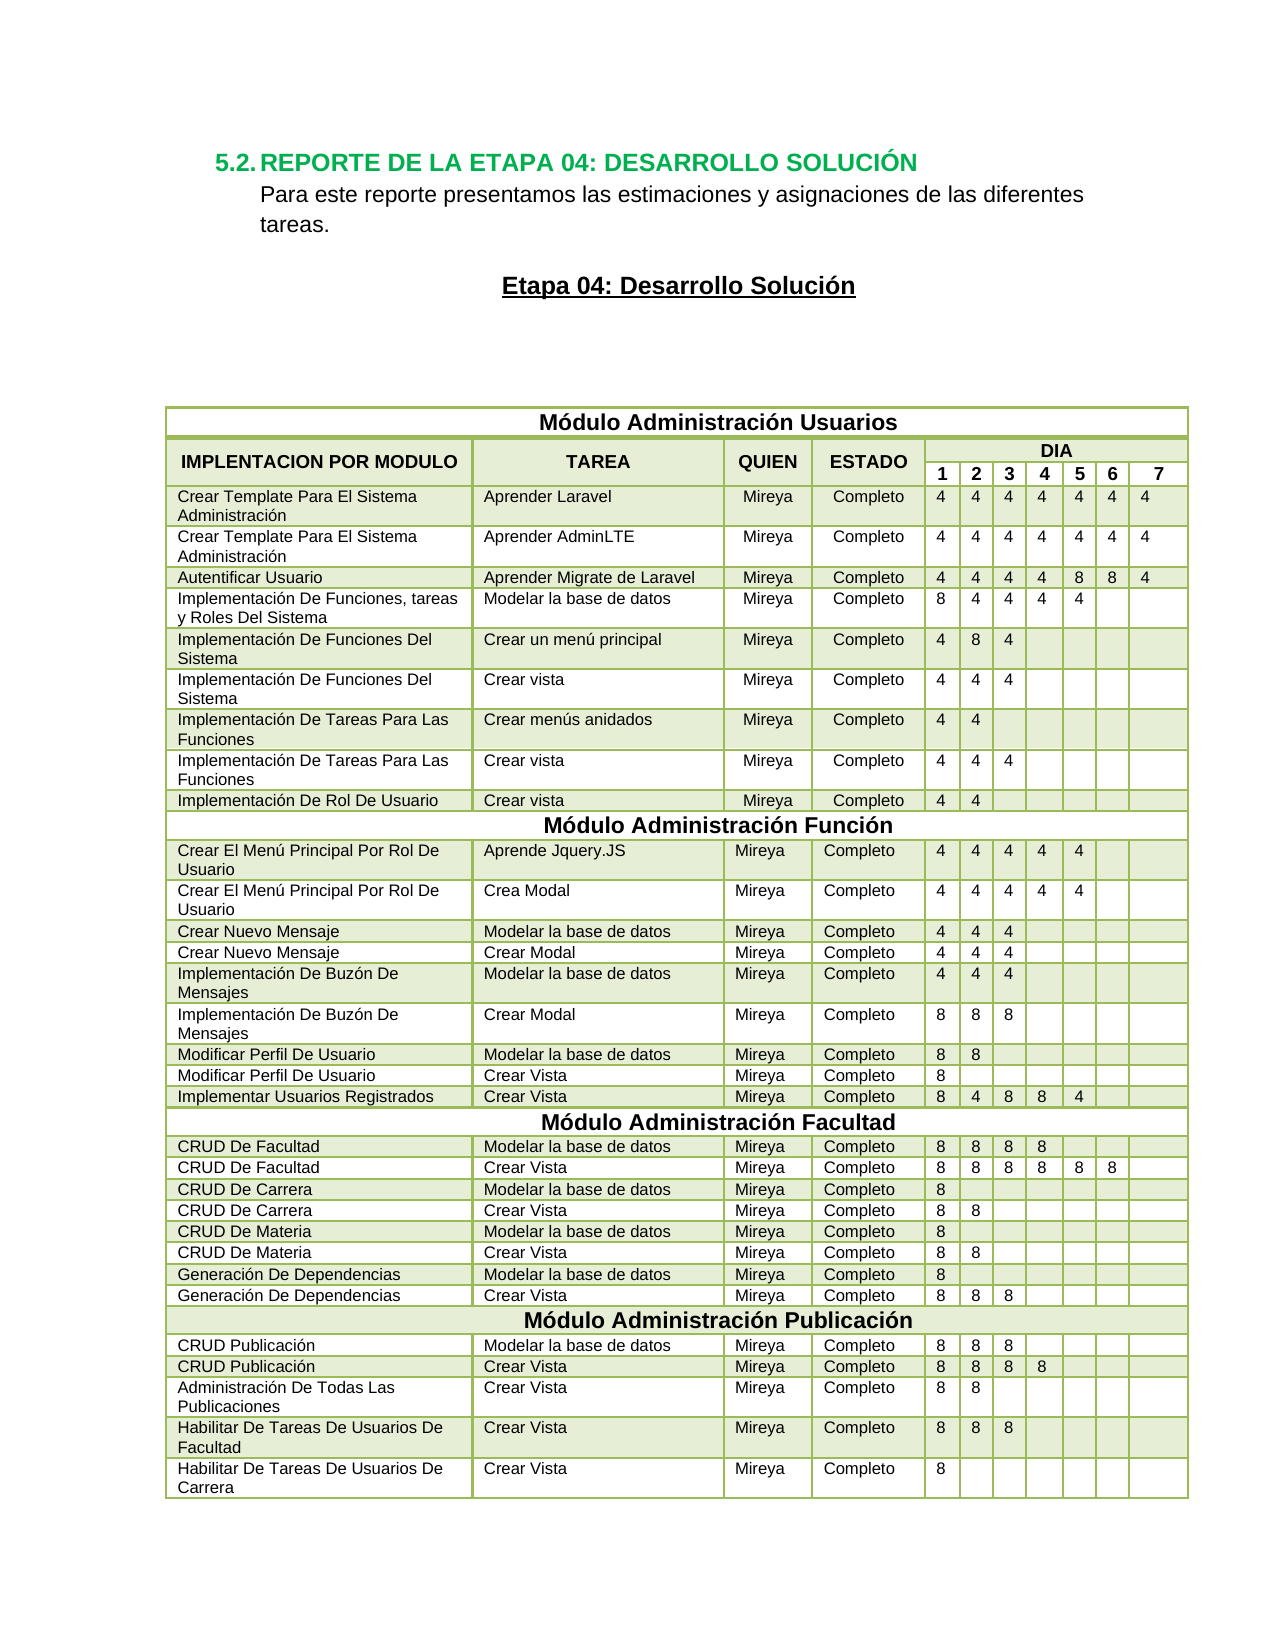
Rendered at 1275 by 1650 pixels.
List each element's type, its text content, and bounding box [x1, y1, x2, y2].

table_cell 4 [961, 943, 992, 962]
table_cell [1027, 1066, 1062, 1085]
table_cell [1130, 964, 1187, 1002]
table_cell Completo [813, 568, 924, 587]
table_cell Modelar la base de datos [474, 1265, 723, 1284]
table_cell Implementación De Rol De Usuario [167, 791, 471, 810]
table_cell [994, 1459, 1025, 1497]
table_cell 4 [1097, 527, 1128, 566]
table_cell [994, 1066, 1025, 1085]
table_cell [1130, 1243, 1187, 1262]
table_cell Módulo Administración Publicación [167, 1307, 1187, 1333]
table_cell Crear vista [474, 791, 723, 810]
table_cell 4 [1064, 487, 1095, 525]
table_cell [961, 1066, 992, 1085]
table_cell Completo [813, 1222, 924, 1241]
table_cell 4 [994, 670, 1025, 708]
table_cell Crear Vista [474, 1201, 723, 1220]
table_cell [1064, 1357, 1095, 1376]
table_cell Completo [813, 1087, 924, 1106]
table_cell 4 [994, 841, 1025, 879]
table_cell 8 [926, 1066, 959, 1085]
table_cell 8 [926, 1286, 959, 1305]
table_cell Mireya [725, 1459, 811, 1497]
table_cell Completo [813, 710, 924, 748]
table_cell [1027, 1201, 1062, 1220]
table_cell 4 [1027, 589, 1062, 627]
table_cell [1064, 1045, 1095, 1064]
table_cell 8 [926, 1357, 959, 1376]
table_cell Crear Vista [474, 1357, 723, 1376]
table_cell 4 [961, 568, 992, 587]
table_cell 8 [926, 1087, 959, 1106]
table_cell 8 [1027, 1137, 1062, 1156]
table_cell Aprender AdminLTE [474, 527, 723, 566]
table_cell DIA [926, 440, 1187, 461]
table_cell [1130, 751, 1187, 789]
table_cell [1130, 1265, 1187, 1284]
table_cell [1097, 1201, 1128, 1220]
table_cell [1097, 964, 1128, 1002]
table_cell [1097, 1243, 1128, 1262]
table_cell 8 [1027, 1158, 1062, 1177]
table_cell 8 [994, 1158, 1025, 1177]
table_cell Crear El Menú Principal Por Rol De Usuario [167, 841, 471, 879]
table_cell Completo [813, 964, 924, 1002]
table_cell 5 [1064, 463, 1095, 485]
table_cell [1064, 1418, 1095, 1457]
table_cell Mireya [725, 881, 811, 919]
table_cell Mireya [725, 943, 811, 962]
table_cell [1130, 1158, 1187, 1177]
table_cell Mireya [725, 1087, 811, 1106]
table_cell 4 [926, 710, 959, 748]
table_cell [1097, 710, 1128, 748]
table_cell Implementación De Funciones Del Sistema [167, 629, 471, 668]
list REPORTE DE LA ETAPA 04: DESARROLLO SOLUCIÓN [215, 148, 1098, 176]
table_cell [1064, 791, 1095, 810]
table_cell [1130, 943, 1187, 962]
table_cell Crear un menú principal [474, 629, 723, 668]
table_cell Completo [813, 1201, 924, 1220]
table_cell 4 [926, 791, 959, 810]
table_cell [1130, 1066, 1187, 1085]
table_cell Completo [813, 1459, 924, 1497]
table_cell ESTADO [813, 440, 924, 485]
table_cell Administración De Todas Las Publicaciones [167, 1378, 471, 1416]
table_cell 4 [961, 1087, 992, 1106]
table_cell [1130, 1357, 1187, 1376]
table_cell [1027, 1335, 1062, 1354]
table_cell [1064, 629, 1095, 668]
table_cell [1027, 1004, 1062, 1043]
table_cell Mireya [725, 1045, 811, 1064]
table_cell [994, 1265, 1025, 1284]
table_cell Modelar la base de datos [474, 1335, 723, 1354]
table_cell 4 [926, 964, 959, 1002]
table_cell 4 [994, 751, 1025, 789]
table_cell Modelar la base de datos [474, 921, 723, 941]
table_cell 8 [1064, 568, 1095, 587]
table_cell 8 [926, 1335, 959, 1354]
table_cell [1064, 1335, 1095, 1354]
table_cell 8 [926, 1158, 959, 1177]
table_cell [1130, 791, 1187, 810]
table_cell Crear Vista [474, 1066, 723, 1085]
table_cell [1097, 791, 1128, 810]
table_cell 8 [994, 1004, 1025, 1043]
table_cell [1097, 1418, 1128, 1457]
table_cell 4 [1027, 527, 1062, 566]
table_cell [1097, 1137, 1128, 1156]
table_cell 8 [994, 1286, 1025, 1305]
table_cell 6 [1097, 463, 1128, 485]
table_cell 4 [961, 921, 992, 941]
table_cell [1027, 943, 1062, 962]
table_cell [1064, 943, 1095, 962]
table_cell 8 [961, 1137, 992, 1156]
table_cell Módulo Administración Función [167, 812, 1187, 838]
table_cell [1064, 1180, 1095, 1199]
table_cell [994, 1243, 1025, 1262]
table_cell Implementación De Buzón De Mensajes [167, 1004, 471, 1043]
table_cell Completo [813, 921, 924, 941]
table_cell TAREA [474, 440, 723, 485]
table_cell [1097, 1180, 1128, 1199]
table_cell Mireya [725, 1180, 811, 1199]
table_cell Mireya [725, 710, 811, 748]
table_cell 4 [961, 881, 992, 919]
table_cell [1027, 751, 1062, 789]
table_cell [1130, 1378, 1187, 1416]
table_cell 4 [994, 487, 1025, 525]
table_cell [1097, 921, 1128, 941]
table_cell 4 [961, 964, 992, 1002]
table_cell Implementación De Tareas Para Las Funciones [167, 710, 471, 748]
table_cell 4 [994, 921, 1025, 941]
table_cell 8 [961, 1201, 992, 1220]
table_cell Modificar Perfil De Usuario [167, 1066, 471, 1085]
table_cell Completo [813, 943, 924, 962]
table_cell Mireya [725, 670, 811, 708]
table_cell Completo [813, 1335, 924, 1354]
table_cell Completo [813, 881, 924, 919]
table_cell 4 [1027, 881, 1062, 919]
table_cell 4 [926, 568, 959, 587]
table_cell 1 [926, 463, 959, 485]
table_cell 4 [1027, 487, 1062, 525]
table_cell 8 [1027, 1087, 1062, 1106]
table_cell 8 [926, 1137, 959, 1156]
table_cell [1130, 1222, 1187, 1241]
table_cell Completo [813, 1066, 924, 1085]
table_cell [994, 1180, 1025, 1199]
table_cell 8 [1097, 1158, 1128, 1177]
table_cell Mireya [725, 1335, 811, 1354]
table_cell Completo [813, 629, 924, 668]
table_cell Completo [813, 1357, 924, 1376]
table_cell [961, 1222, 992, 1241]
table_cell [1027, 791, 1062, 810]
table_cell Modelar la base de datos [474, 1180, 723, 1199]
table_cell 4 [961, 841, 992, 879]
table_cell 4 [926, 527, 959, 566]
table_cell 4 [1064, 1087, 1095, 1106]
table_cell Mireya [725, 791, 811, 810]
table_cell 4 [1130, 568, 1187, 587]
table_cell 4 [994, 881, 1025, 919]
table_cell Completo [813, 487, 924, 525]
table_cell Mireya [725, 1066, 811, 1085]
table_cell Aprender Migrate de Laravel [474, 568, 723, 587]
table_cell [1130, 1201, 1187, 1220]
table_cell 7 [1130, 463, 1187, 485]
table_cell Mireya [725, 1004, 811, 1043]
table_cell 8 [926, 1378, 959, 1416]
table_cell Mireya [725, 629, 811, 668]
table_cell 4 [1130, 527, 1187, 566]
table_cell 8 [926, 1222, 959, 1241]
table_cell [1027, 1378, 1062, 1416]
table_cell [1097, 1004, 1128, 1043]
table_cell [1130, 629, 1187, 668]
table_cell [1064, 1378, 1095, 1416]
table_cell 2 [961, 463, 992, 485]
table_cell Aprende Jquery.JS [474, 841, 723, 879]
table_cell 4 [994, 568, 1025, 587]
table_cell [1097, 1066, 1128, 1085]
table_cell [1130, 1137, 1187, 1156]
table_cell [1064, 1243, 1095, 1262]
table_cell Habilitar De Tareas De Usuarios De Facultad [167, 1418, 471, 1457]
table_cell [1064, 710, 1095, 748]
table_cell CRUD De Facultad [167, 1137, 471, 1156]
table_cell Habilitar De Tareas De Usuarios De Carrera [167, 1459, 471, 1497]
table_cell [1130, 1459, 1187, 1497]
table_cell [1027, 629, 1062, 668]
table_cell [1130, 1087, 1187, 1106]
table_cell [1130, 710, 1187, 748]
table_cell 4 [1130, 487, 1187, 525]
table_cell 4 [1027, 568, 1062, 587]
table_cell 8 [961, 1004, 992, 1043]
table_cell [1097, 589, 1128, 627]
table_cell CRUD De Materia [167, 1222, 471, 1241]
table_cell Completo [813, 791, 924, 810]
table_cell 4 [994, 527, 1025, 566]
table_cell Completo [813, 527, 924, 566]
table_cell 4 [961, 589, 992, 627]
table_cell Modelar la base de datos [474, 589, 723, 627]
table_cell [1130, 921, 1187, 941]
table_cell 4 [961, 791, 992, 810]
table_cell Mireya [725, 1265, 811, 1284]
table_cell Mireya [725, 751, 811, 789]
table_cell [1097, 670, 1128, 708]
table_cell Completo [813, 1004, 924, 1043]
table_cell [961, 1265, 992, 1284]
table_cell Crear El Menú Principal Por Rol De Usuario [167, 881, 471, 919]
table_cell 8 [926, 589, 959, 627]
table_cell CRUD De Facultad [167, 1158, 471, 1177]
table_cell [1027, 1222, 1062, 1241]
table_cell [1130, 1180, 1187, 1199]
table_cell 4 [1064, 527, 1095, 566]
table_cell 8 [994, 1087, 1025, 1106]
table_cell 4 [926, 921, 959, 941]
table_cell Crear Vista [474, 1243, 723, 1262]
table_cell [1130, 881, 1187, 919]
table_cell Modelar la base de datos [474, 1222, 723, 1241]
table_cell [1064, 1066, 1095, 1085]
table_cell 8 [994, 1418, 1025, 1457]
table_cell Completo [813, 1418, 924, 1457]
table_cell [1027, 921, 1062, 941]
table_cell 8 [961, 1045, 992, 1064]
table_cell [1064, 751, 1095, 789]
table_cell [1027, 1180, 1062, 1199]
table_cell 8 [1027, 1357, 1062, 1376]
table_cell 8 [961, 1286, 992, 1305]
table_cell 4 [1097, 487, 1128, 525]
table_cell 8 [926, 1004, 959, 1043]
table_cell 4 [1064, 841, 1095, 879]
table_cell [1027, 1286, 1062, 1305]
table_cell Completo [813, 1243, 924, 1262]
table_cell Completo [813, 589, 924, 627]
table_cell 4 [926, 841, 959, 879]
table_cell [1097, 1335, 1128, 1354]
table_cell [1097, 1222, 1128, 1241]
table_cell [1027, 1459, 1062, 1497]
table_cell Mireya [725, 1201, 811, 1220]
table_cell 8 [994, 1335, 1025, 1354]
table_cell Mireya [725, 568, 811, 587]
table_cell 4 [1064, 881, 1095, 919]
table_cell 4 [926, 629, 959, 668]
table_cell [961, 1459, 992, 1497]
table_cell [1064, 921, 1095, 941]
table_cell Completo [813, 751, 924, 789]
table_cell [1027, 1045, 1062, 1064]
table_cell Mireya [725, 1222, 811, 1241]
table_cell 4 [926, 943, 959, 962]
table_cell 4 [1064, 589, 1095, 627]
table_cell 4 [926, 670, 959, 708]
table_cell 8 [1097, 568, 1128, 587]
table_cell Módulo Administración Facultad [167, 1109, 1187, 1135]
table_cell 8 [926, 1180, 959, 1199]
table_cell Mireya [725, 1286, 811, 1305]
table_cell 8 [926, 1418, 959, 1457]
table_cell Mireya [725, 1158, 811, 1177]
table_cell [1027, 964, 1062, 1002]
table_cell IMPLENTACION POR MODULO [167, 440, 471, 485]
table_cell Completo [813, 1378, 924, 1416]
table_cell [1130, 1418, 1187, 1457]
table_cell 4 [926, 881, 959, 919]
table_cell [1027, 1418, 1062, 1457]
table_cell Crear Vista [474, 1087, 723, 1106]
table_cell Crear vista [474, 751, 723, 789]
table_cell Implementación De Funciones, tareas y Roles Del Sistema [167, 589, 471, 627]
table_cell Completo [813, 1286, 924, 1305]
table_cell CRUD De Materia [167, 1243, 471, 1262]
table_cell [961, 1180, 992, 1199]
table_cell Crear Vista [474, 1286, 723, 1305]
table_cell [1130, 841, 1187, 879]
table_cell 8 [926, 1243, 959, 1262]
table_cell [1097, 1459, 1128, 1497]
table_cell [1027, 670, 1062, 708]
table_cell Crear Template Para El Sistema Administración [167, 487, 471, 525]
table_cell Mireya [725, 1357, 811, 1376]
table_cell Autentificar Usuario [167, 568, 471, 587]
table_cell 8 [961, 1158, 992, 1177]
table_cell 4 [961, 527, 992, 566]
table_cell [1097, 751, 1128, 789]
table_cell Mireya [725, 527, 811, 566]
table_cell [1097, 1378, 1128, 1416]
table_cell Mireya [725, 841, 811, 879]
table_cell Crear Vista [474, 1418, 723, 1457]
table_cell 4 [994, 943, 1025, 962]
table_cell Implementación De Tareas Para Las Funciones [167, 751, 471, 789]
table_cell Modelar la base de datos [474, 964, 723, 1002]
table_cell [994, 710, 1025, 748]
table_cell [1064, 1265, 1095, 1284]
table_cell 8 [961, 1243, 992, 1262]
table_cell [1130, 1004, 1187, 1043]
table_cell [1130, 1045, 1187, 1064]
table_cell [1097, 1265, 1128, 1284]
table_cell Completo [813, 841, 924, 879]
table_cell Modelar la base de datos [474, 1137, 723, 1156]
table_cell 4 [994, 589, 1025, 627]
list Etapa 04: Desarrollo Solución [260, 271, 1098, 300]
table_cell Completo [813, 1158, 924, 1177]
table_cell Mireya [725, 589, 811, 627]
table_cell Mireya [725, 1418, 811, 1457]
table_cell 8 [994, 1357, 1025, 1376]
table_cell [1097, 1087, 1128, 1106]
table_cell 4 [961, 487, 992, 525]
table_cell [994, 1045, 1025, 1064]
table_cell Crear Template Para El Sistema Administración [167, 527, 471, 566]
table_cell Crear vista [474, 670, 723, 708]
table_cell [1027, 1243, 1062, 1262]
table_cell [1064, 1004, 1095, 1043]
table_cell [1097, 943, 1128, 962]
table_cell 8 [994, 1137, 1025, 1156]
table_cell Mireya [725, 1243, 811, 1262]
table_cell [1130, 670, 1187, 708]
table_cell [1097, 629, 1128, 668]
table_cell Mireya [725, 1378, 811, 1416]
list Para este reporte presentamos las estimaciones y asignaciones de las diferentes tareas. [260, 181, 1098, 237]
table_cell Generación De Dependencias [167, 1265, 471, 1284]
table_cell [1130, 1286, 1187, 1305]
table_cell [1097, 1357, 1128, 1376]
table_cell 8 [926, 1265, 959, 1284]
table_cell Completo [813, 1137, 924, 1156]
table_cell [1097, 1045, 1128, 1064]
table_cell Mireya [725, 1137, 811, 1156]
table_cell Implementación De Buzón De Mensajes [167, 964, 471, 1002]
table_cell 8 [961, 1357, 992, 1376]
table_cell [1130, 1335, 1187, 1354]
table_cell [1064, 964, 1095, 1002]
table_cell Mireya [725, 487, 811, 525]
table_cell Crea Modal [474, 881, 723, 919]
table_cell CRUD Publicación [167, 1335, 471, 1354]
table_cell [1097, 881, 1128, 919]
table_cell Crear Nuevo Mensaje [167, 921, 471, 941]
table_cell [1064, 1459, 1095, 1497]
table_cell Mireya [725, 921, 811, 941]
table_cell Crear Vista [474, 1158, 723, 1177]
table_cell Mireya [725, 964, 811, 1002]
table_cell [994, 1201, 1025, 1220]
table_header Módulo Administración Usuarios [167, 409, 1187, 435]
table_cell 3 [994, 463, 1025, 485]
table_cell Modificar Perfil De Usuario [167, 1045, 471, 1064]
table_cell [994, 791, 1025, 810]
table_cell [1064, 1222, 1095, 1241]
table_cell Crear Vista [474, 1459, 723, 1497]
table_cell CRUD De Carrera [167, 1180, 471, 1199]
table_cell [1064, 1137, 1095, 1156]
table_cell Aprender Laravel [474, 487, 723, 525]
table_cell 4 [994, 629, 1025, 668]
table_cell [1064, 1201, 1095, 1220]
table_cell 8 [926, 1201, 959, 1220]
table_cell Crear Nuevo Mensaje [167, 943, 471, 962]
table_cell 4 [1027, 841, 1062, 879]
table_cell Modelar la base de datos [474, 1045, 723, 1064]
table_cell QUIEN [725, 440, 811, 485]
table_cell 4 [1027, 463, 1062, 485]
table_cell Crear menús anidados [474, 710, 723, 748]
table_cell [1027, 1265, 1062, 1284]
table_cell Crear Modal [474, 943, 723, 962]
table_cell [1064, 670, 1095, 708]
table_cell 8 [926, 1045, 959, 1064]
table_cell Crear Vista [474, 1378, 723, 1416]
table_cell Crear Modal [474, 1004, 723, 1043]
table_cell [994, 1378, 1025, 1416]
table_cell [994, 1222, 1025, 1241]
table_cell Completo [813, 1180, 924, 1199]
table_cell 4 [926, 751, 959, 789]
table_cell 4 [961, 751, 992, 789]
table_cell Implementar Usuarios Registrados [167, 1087, 471, 1106]
table_cell [1097, 1286, 1128, 1305]
table_cell 8 [961, 1335, 992, 1354]
table_cell [1064, 1286, 1095, 1305]
table_cell 8 [961, 1378, 992, 1416]
table_cell 4 [994, 964, 1025, 1002]
table_cell [1027, 710, 1062, 748]
table_cell 8 [961, 1418, 992, 1457]
table_cell CRUD De Carrera [167, 1201, 471, 1220]
table_cell 4 [961, 670, 992, 708]
table_cell Completo [813, 1265, 924, 1284]
table_cell Generación De Dependencias [167, 1286, 471, 1305]
table_cell [1097, 841, 1128, 879]
table_cell CRUD Publicación [167, 1357, 471, 1376]
table_cell Completo [813, 1045, 924, 1064]
table_cell Completo [813, 670, 924, 708]
table_cell 4 [926, 487, 959, 525]
table_cell 8 [1064, 1158, 1095, 1177]
table_cell 4 [961, 710, 992, 748]
table_cell Implementación De Funciones Del Sistema [167, 670, 471, 708]
table_cell 8 [961, 629, 992, 668]
table_cell [1130, 589, 1187, 627]
table_cell 8 [926, 1459, 959, 1497]
